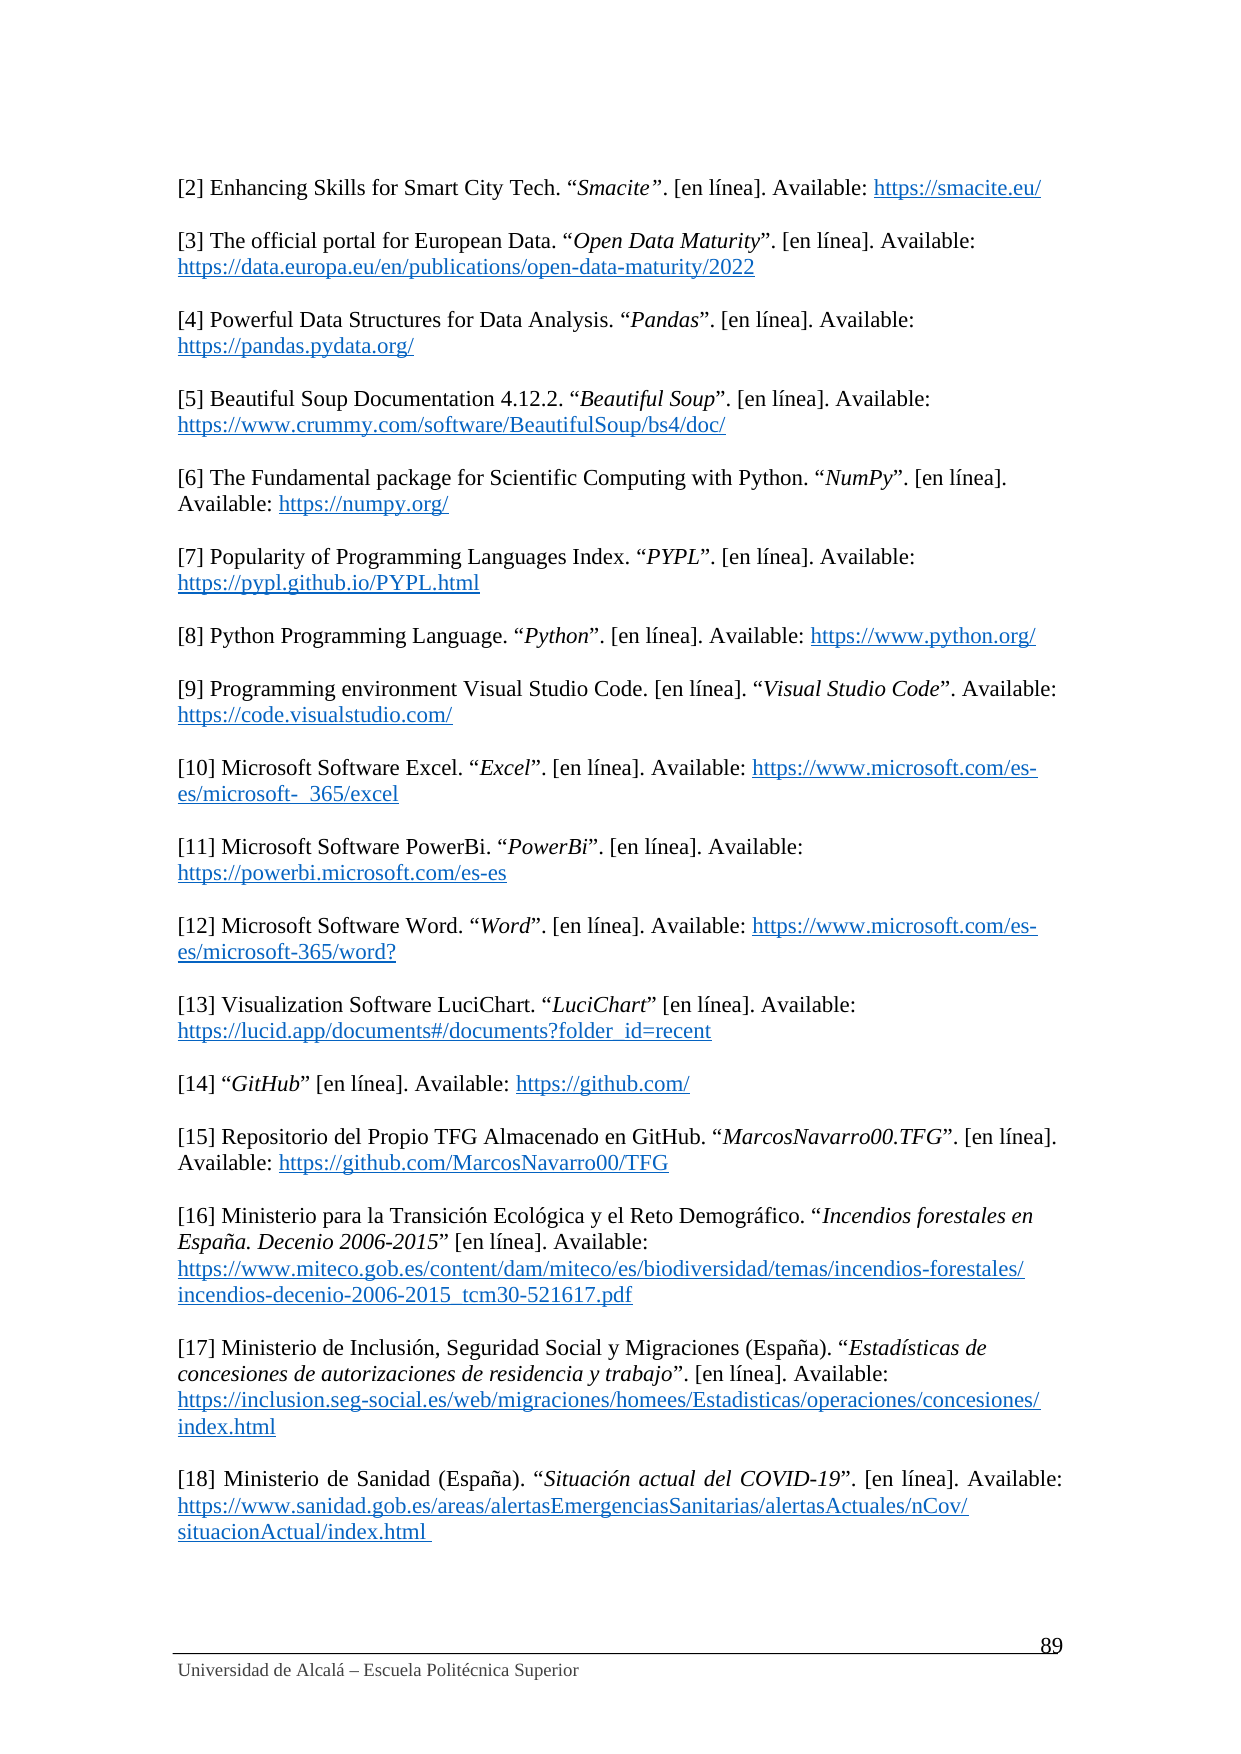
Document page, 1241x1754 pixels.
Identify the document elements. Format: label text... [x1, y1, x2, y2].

text [17] Ministerio de Inclusión, Seguridad Social y Migraciones (España). “Estadísticas de concesiones de autorizaciones de residencia y trabajo”. [en línea]. Available: https://inclusion.seg-social.es/web/migraciones/homees/Estadisticas/operaciones/concesiones/index.html [177, 1334, 1063, 1439]
text [12] Microsoft Software Word. “Word”. [en línea]. Available: https://www.microsoft.com/es-es/microsoft-365/word? [177, 912, 1063, 965]
text https://www.crummy.com/software/BeautifulSoup/bs4/doc/ [177, 411, 1063, 438]
text [2] Enhancing Skills for Smart City Tech. “Smacite”. [en línea]. Available: https://smacite.eu/ [177, 174, 1063, 200]
text [3] The official portal for European Data. “Open Data Maturity”. [en línea]. Available: [177, 227, 1063, 253]
text [7] Popularity of Programming Languages Index. “PYPL”. [en línea]. Available: https://pypl.github.io/PYPL.html [177, 543, 1063, 596]
text [10] Microsoft Software Excel. “Excel”. [en línea]. Available: https://www.microsoft.com/es-es/microsoft- 365/excel [177, 754, 1063, 807]
text [5] Beautiful Soup Documentation 4.12.2. “Beautiful Soup”. [en línea]. Available: [177, 385, 1063, 411]
text [14] “GitHub” [en línea]. Available: https://github.com/ [177, 1070, 1063, 1096]
text https://data.europa.eu/en/publications/open-data-maturity/2022 [177, 253, 1063, 279]
text https://code.visualstudio.com/ [177, 701, 1063, 727]
text [11] Microsoft Software PowerBi. “PowerBi”. [en línea]. Available: https://powerbi.microsoft.com/es-es [177, 833, 1063, 886]
text [13] Visualization Software LuciChart. “LuciChart” [en línea]. Available: https://lucid.app/documents#/documents?folder_id=recent [177, 991, 1063, 1044]
text [18] Ministerio de Sanidad (España). “Situación actual del COVID-19”. [en línea]. Available: https://www.sanidad.gob.es/areas/alertasEmergenciasSanitarias/alertasActuales/nCov/situacionActual/index.html [177, 1465, 1063, 1544]
text [4] Powerful Data Structures for Data Analysis. “Pandas”. [en línea]. Available: [177, 306, 1063, 332]
text [16] Ministerio para la Transición Ecológica y el Reto Demográfico. “Incendios forestales en España. Decenio 2006-2015” [en línea]. Available: https://www.miteco.gob.es/content/dam/miteco/es/biodiversidad/temas/incendios-forestales/incendios-decenio-2006-2015_tcm30-521617.pdf [177, 1202, 1063, 1307]
text [8] Python Programming Language. “Python”. [en línea]. Available: https://www.python.org/ [177, 622, 1063, 648]
text [15] Repositorio del Propio TFG Almacenado en GitHub. “MarcosNavarro00.TFG”. [en línea]. Available: https://github.com/MarcosNavarro00/TFG [177, 1123, 1063, 1176]
text [6] The Fundamental package for Scientific Computing with Python. “NumPy”. [en línea]. Available: https://numpy.org/ [177, 464, 1063, 517]
text https://pandas.pydata.org/ [177, 332, 1063, 358]
text [9] Programming environment Visual Studio Code. [en línea]. “Visual Studio Code”. Available: [177, 675, 1063, 701]
